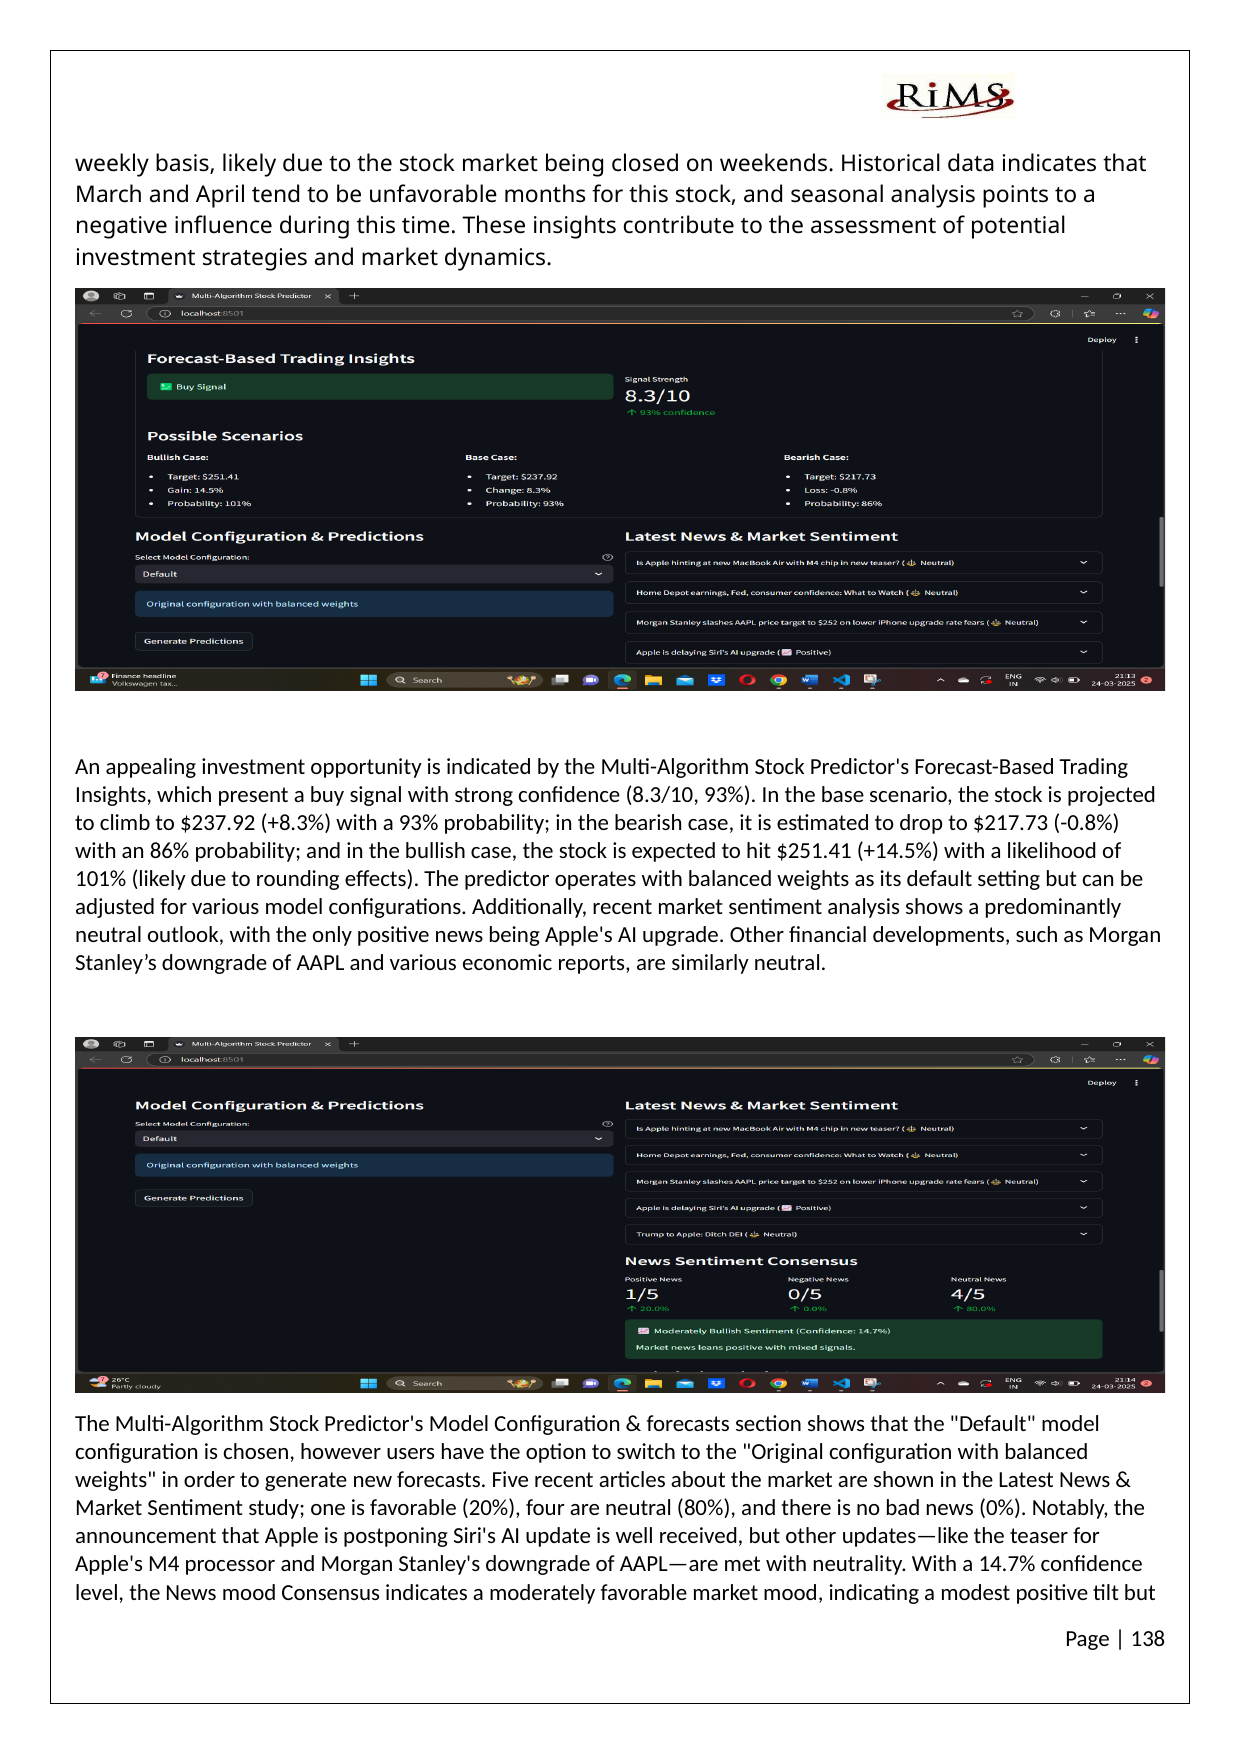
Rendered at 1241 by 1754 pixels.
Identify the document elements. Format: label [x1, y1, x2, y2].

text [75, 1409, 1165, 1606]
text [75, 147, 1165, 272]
picture [75, 288, 1166, 691]
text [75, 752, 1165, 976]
picture [881, 73, 1016, 119]
picture [75, 1037, 1166, 1393]
